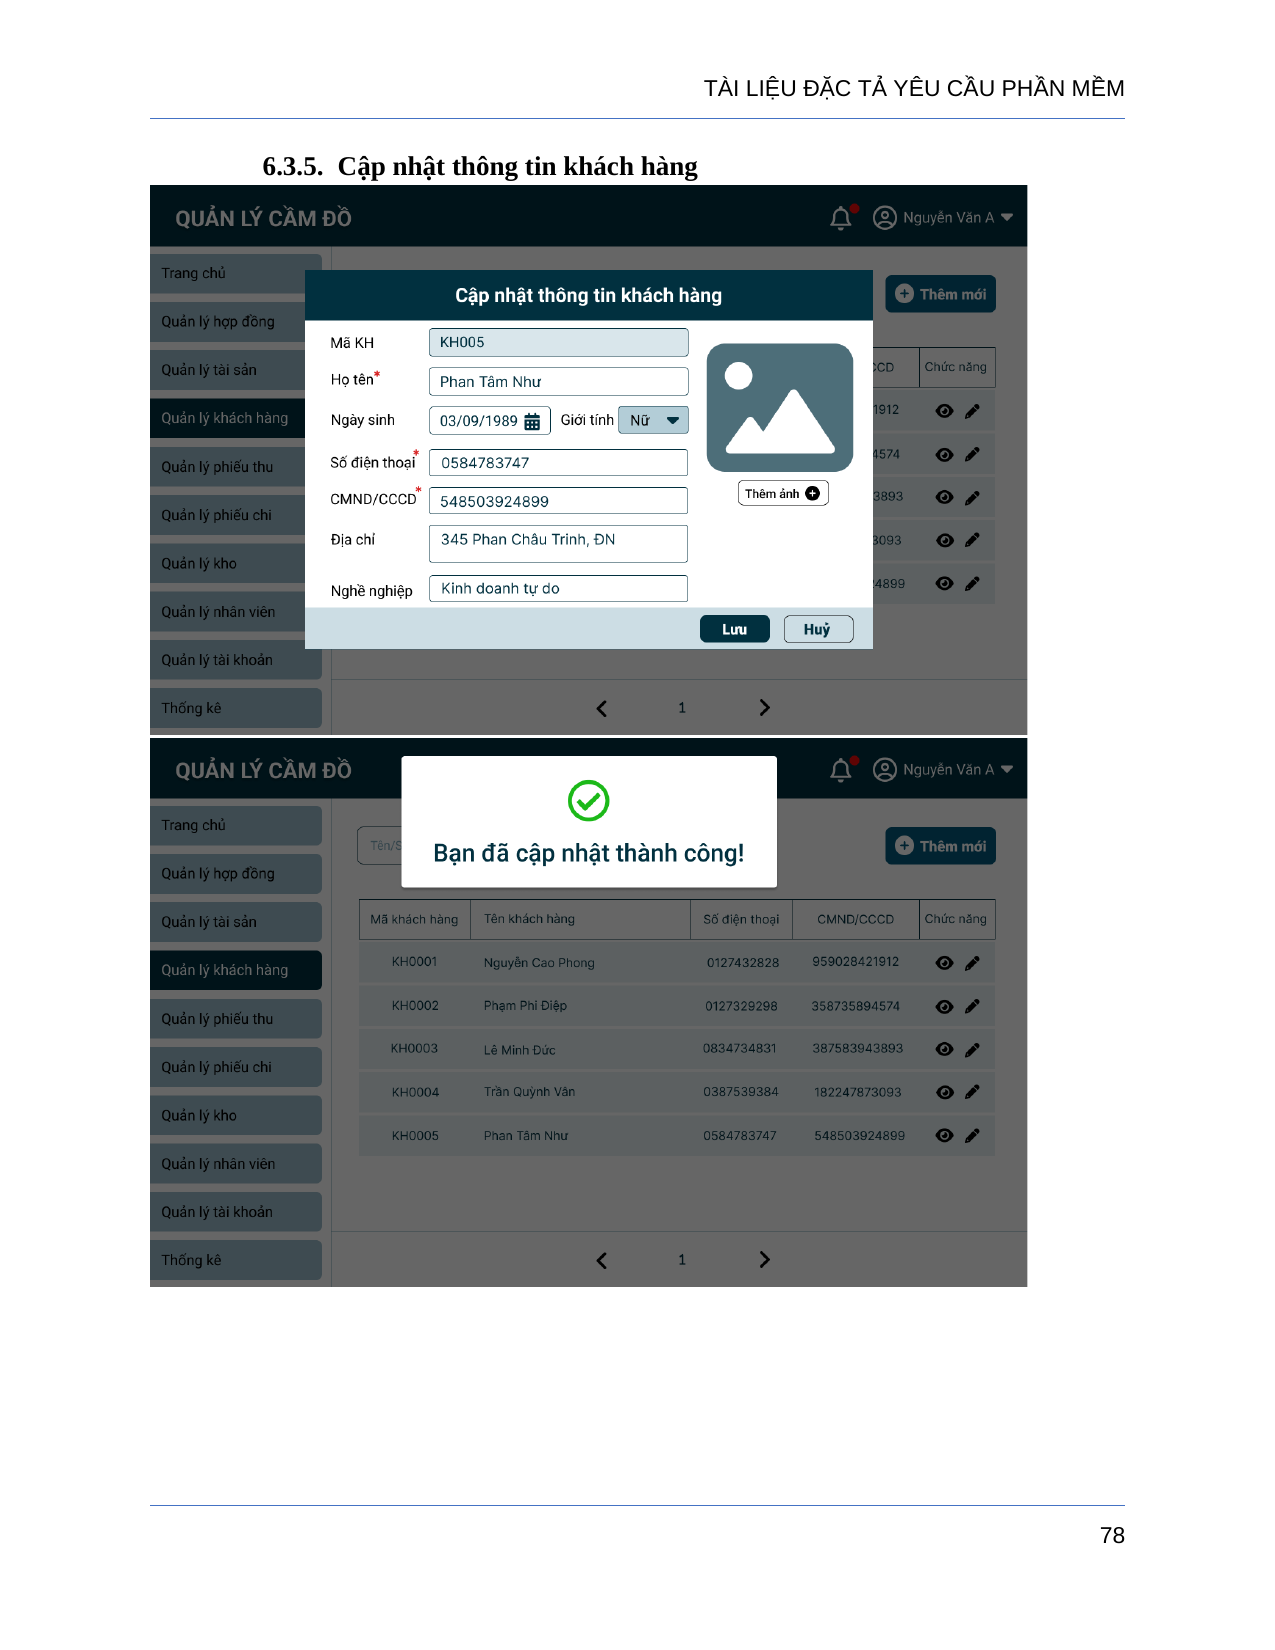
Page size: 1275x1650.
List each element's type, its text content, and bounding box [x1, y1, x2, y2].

picture [150, 185, 1028, 735]
picture [150, 738, 1028, 1287]
list Cập nhật thông tin khách hàng [262, 150, 1125, 181]
